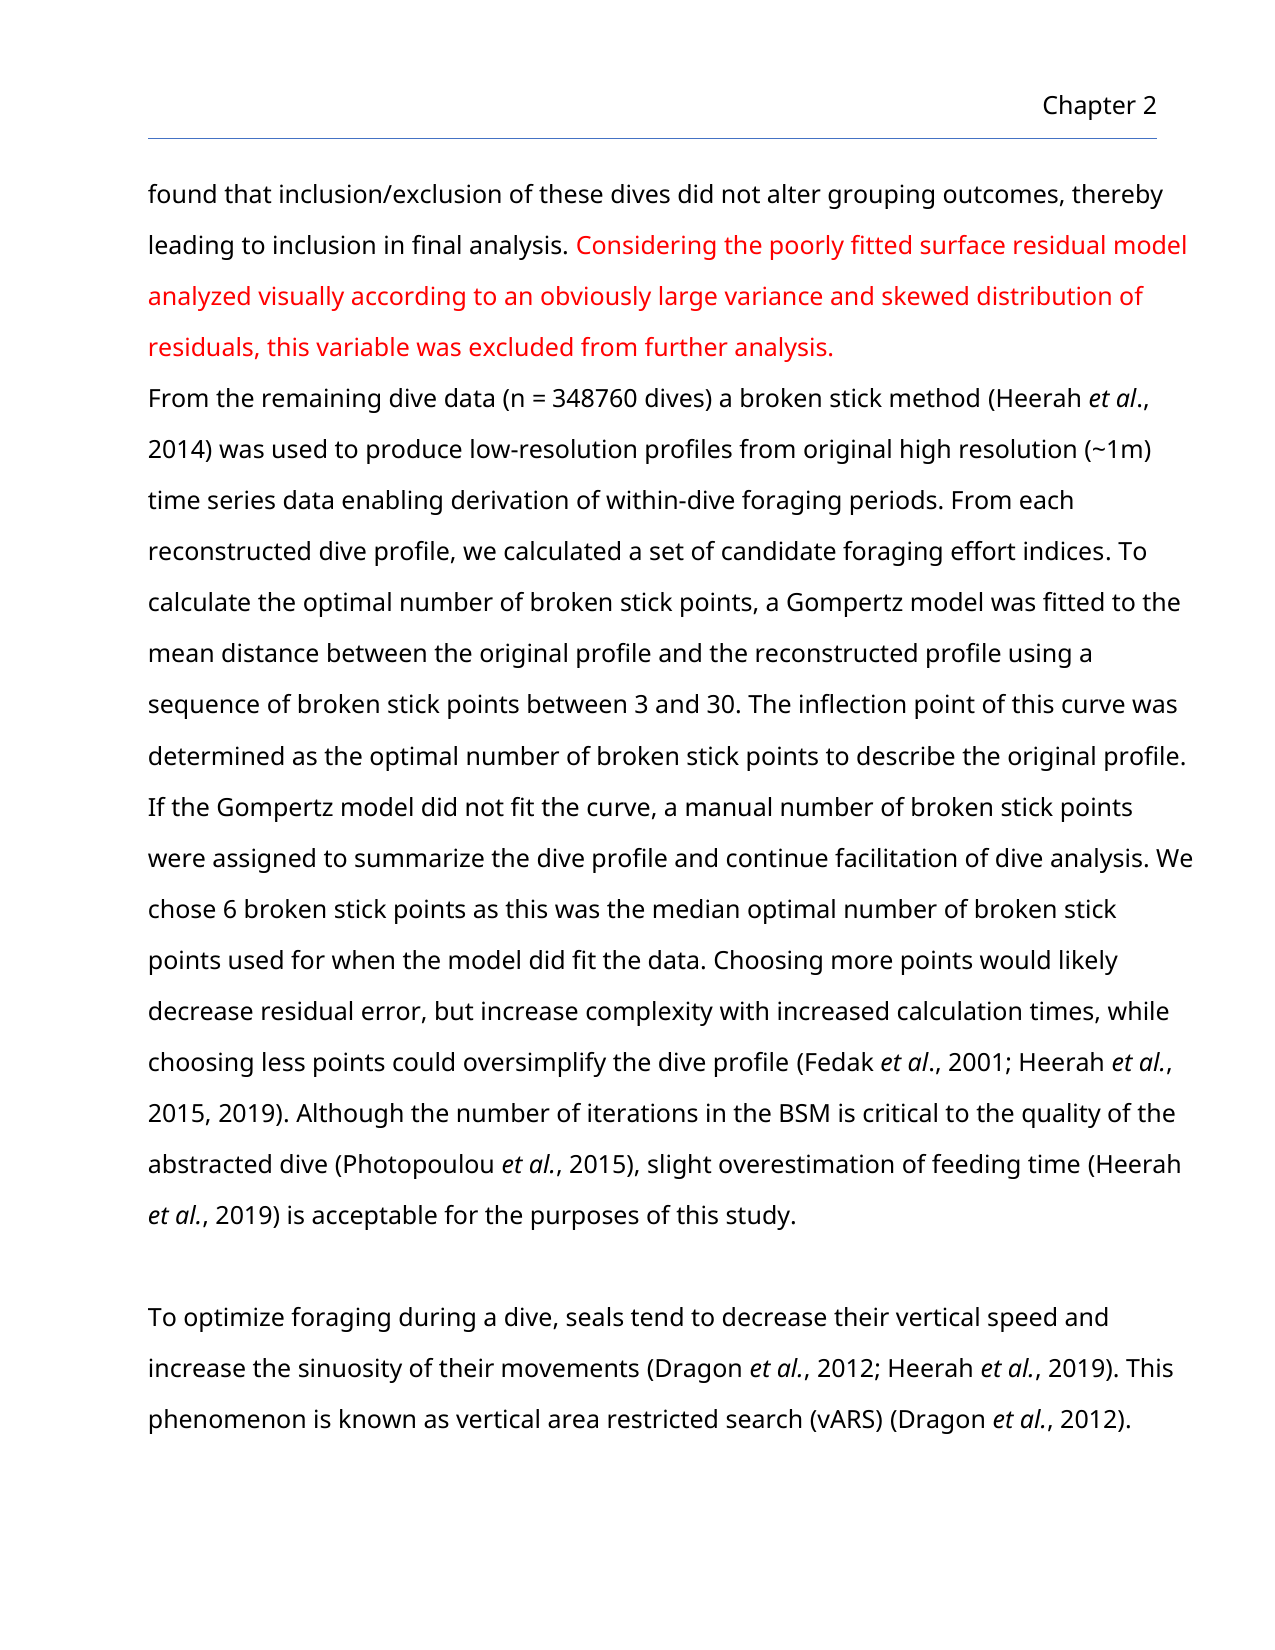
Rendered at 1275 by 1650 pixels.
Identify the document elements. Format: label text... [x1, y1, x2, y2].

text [148, 1300, 1196, 1436]
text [148, 177, 1196, 364]
text From the remaining dive data (n = 348760 dives) a broken stick method (Heerah et al., 2014) was used to produce low-resolution profiles from original high resolution (~1m) time series data enabling derivation of within-dive foraging periods. From each reconstructed dive profile, we calculated a set of candidate foraging effort indices. To calculate the optimal number of broken stick points, a Gompertz model was fitted to the mean distance between the original profile and the reconstructed profile using a sequence of broken stick points between 3 and 30. The inflection point of this curve was determined as the optimal number of broken stick points to describe the original profile. If the Gompertz model did not fit the curve, a manual number of broken stick points were assigned to summarize the dive profile and continue facilitation of dive analysis. We chose 6 broken stick points as this was the median optimal number of broken stick points used for when the model did fit the data. Choosing more points would likely decrease residual error, but increase complexity with increased calculation times, while choosing less points could oversimplify the dive profile (Fedak et al., 2001; Heerah et al., 2015, 2019). Although the number of iterations in the BSM is critical to the quality of the abstracted dive (Photopoulou et al., 2015), slight overestimation of feeding time (Heerah et al., 2019) is acceptable for the purposes of this study. [148, 381, 1196, 1232]
